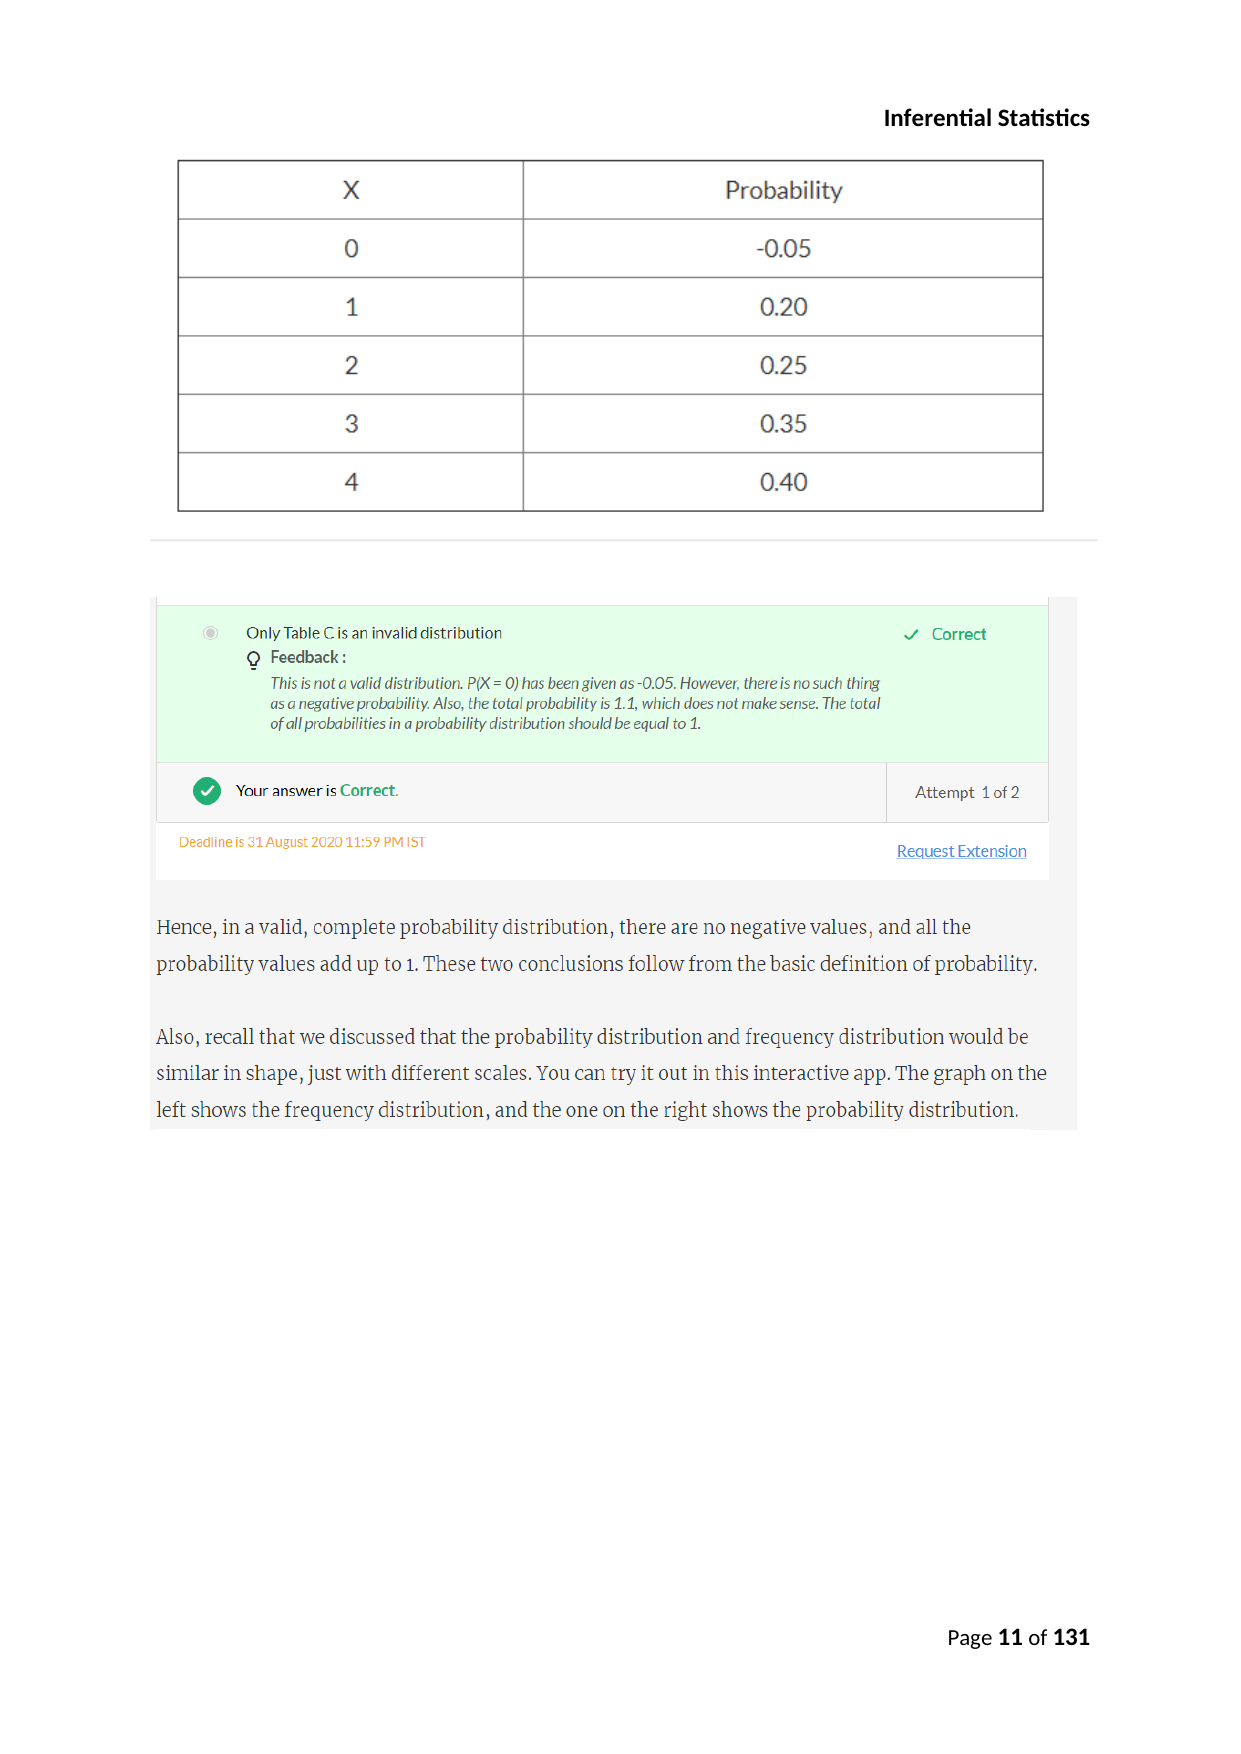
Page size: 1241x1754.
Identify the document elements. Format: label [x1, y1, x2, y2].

picture [150, 150, 1098, 569]
picture [150, 597, 1078, 1130]
